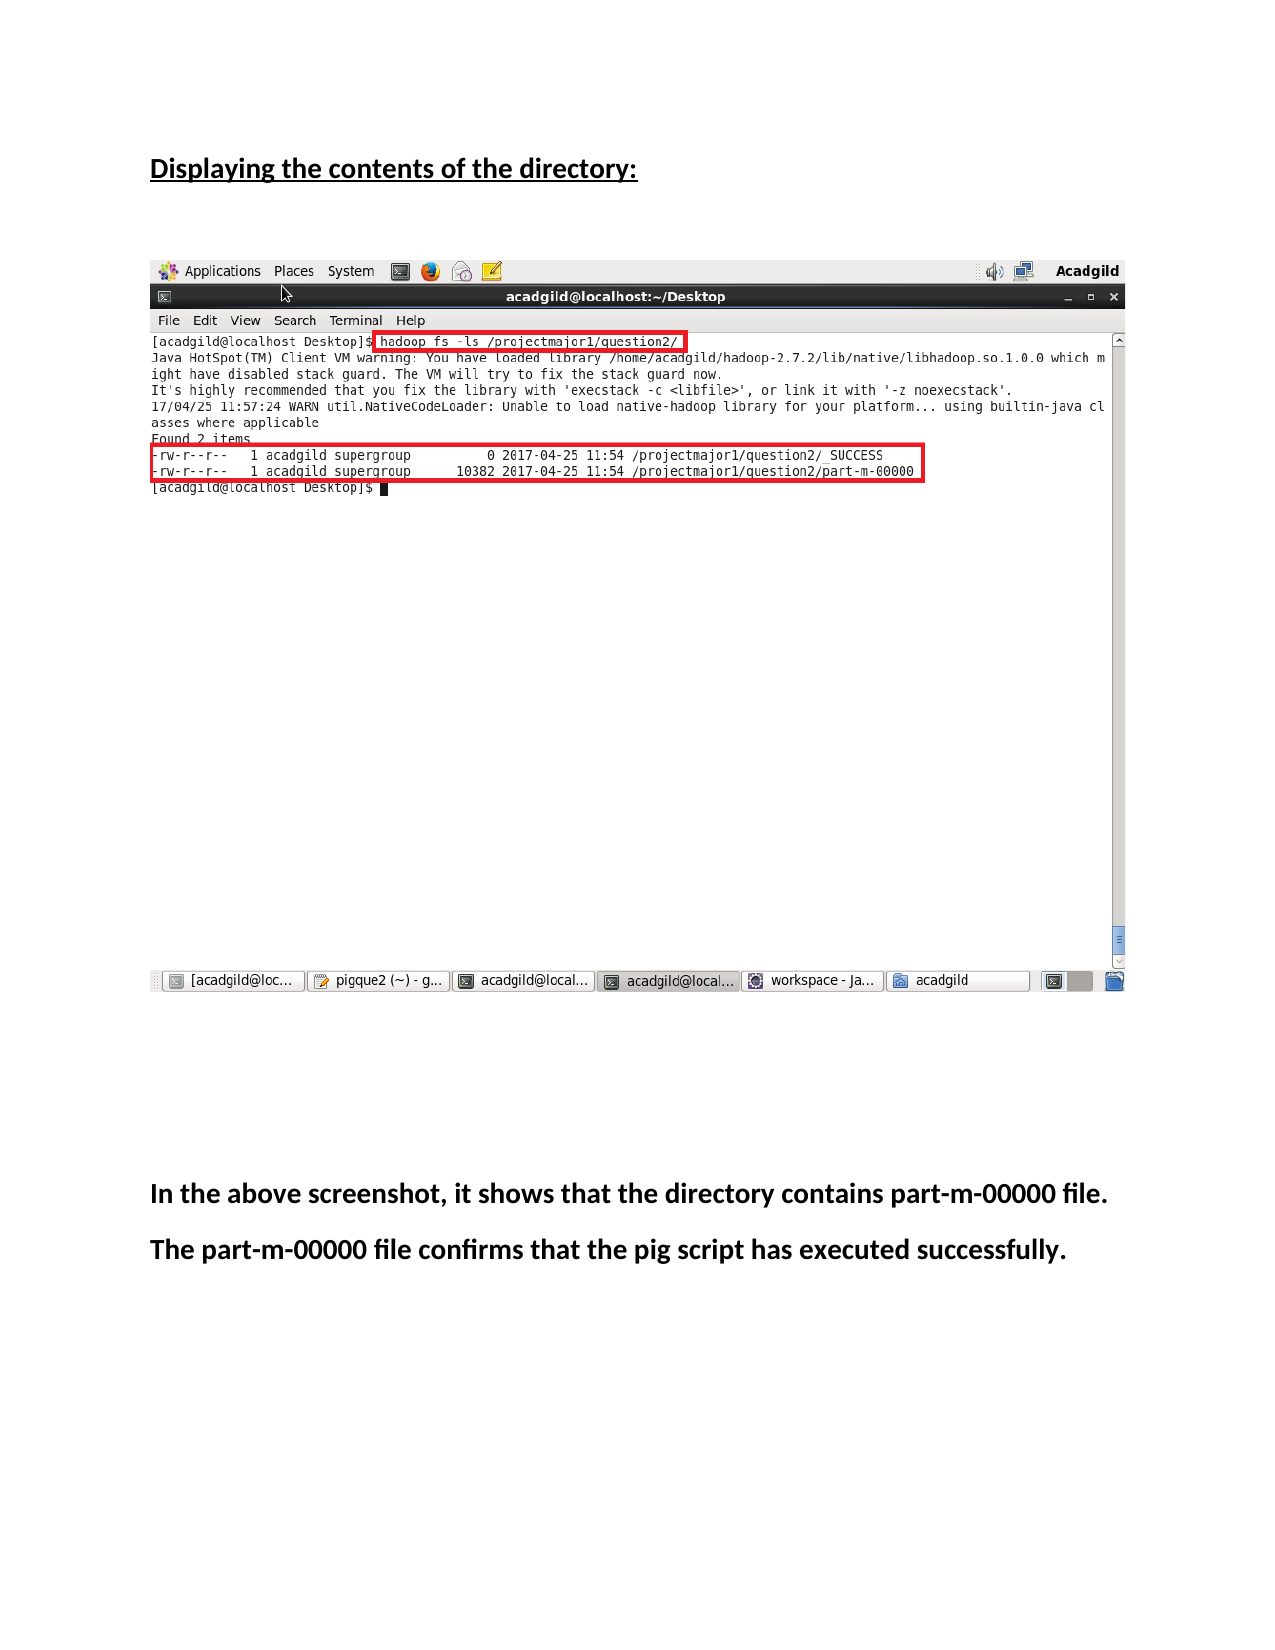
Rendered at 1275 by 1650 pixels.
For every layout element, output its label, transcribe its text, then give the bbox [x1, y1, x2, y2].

text The part-m-00000 file confirms that the pig script has executed successfully. [150, 1231, 1125, 1266]
picture [150, 260, 1125, 992]
text In the above screenshot, it shows that the directory contains part-m-00000 file. [150, 1176, 1125, 1211]
text Displaying the contents of the directory: [150, 150, 1125, 186]
